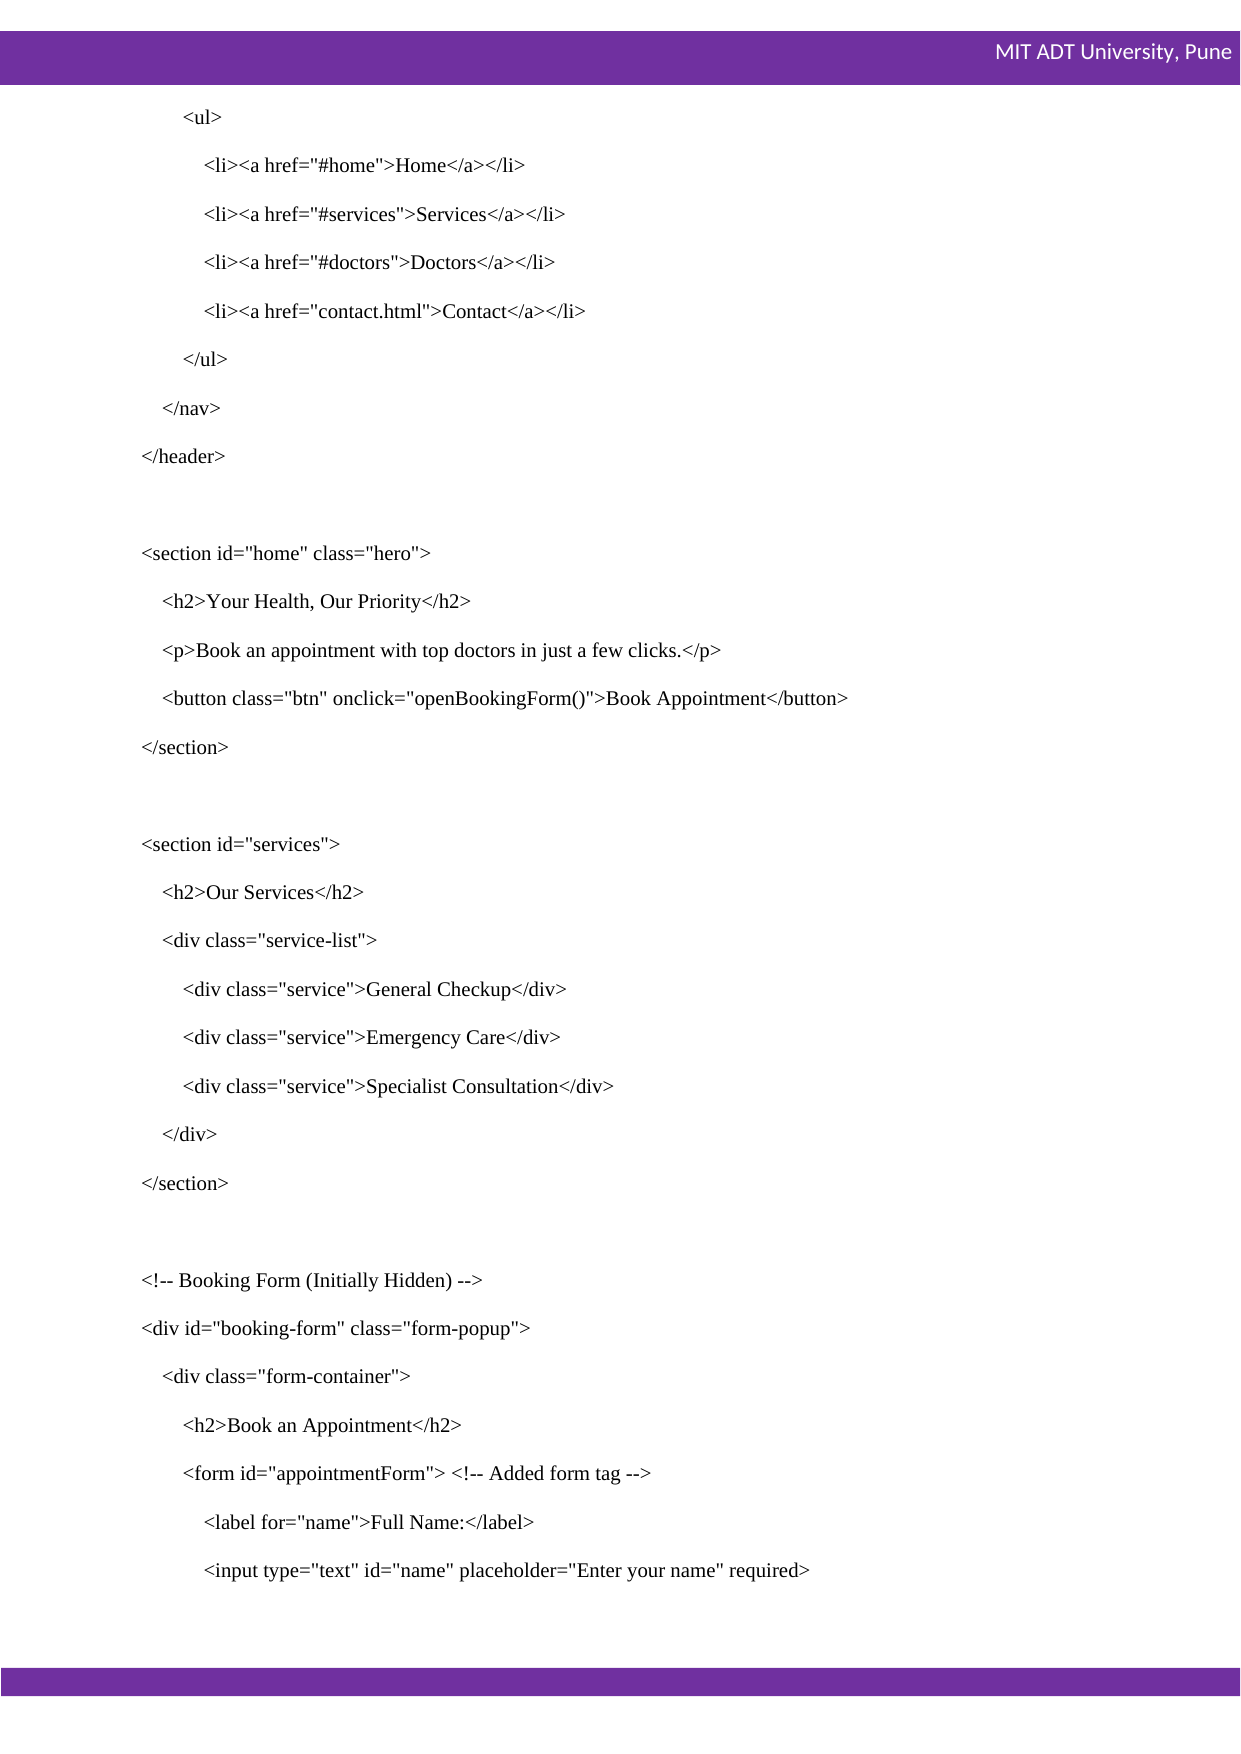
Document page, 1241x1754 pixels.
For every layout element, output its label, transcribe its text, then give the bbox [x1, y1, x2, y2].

text <button class="btn" onclick="openBookingForm()">Book Appointment</button> [120, 686, 1195, 710]
text </nav> [120, 396, 1195, 420]
text <li><a href="contact.html">Contact</a></li> [120, 299, 1195, 323]
text </section> [120, 735, 1195, 759]
text <div class="service">Emergency Care</div> [120, 1025, 1195, 1049]
text <li><a href="#home">Home</a></li> [120, 153, 1195, 177]
text <!-- Booking Form (Initially Hidden) --> [120, 1267, 1195, 1292]
text <form id="appointmentForm"> <!-- Added form tag --> [120, 1461, 1195, 1485]
text <div class="service">General Checkup</div> [120, 977, 1195, 1001]
text <li><a href="#services">Services</a></li> [120, 202, 1195, 226]
text <p>Book an appointment with top doctors in just a few clicks.</p> [120, 638, 1195, 662]
text <section id="services"> [120, 832, 1195, 856]
text <section id="home" class="hero"> [120, 541, 1195, 565]
text <div class="service-list"> [120, 928, 1195, 952]
text </ul> [120, 347, 1195, 371]
text </div> [120, 1122, 1195, 1146]
text <li><a href="#doctors">Doctors</a></li> [120, 250, 1195, 274]
text </section> [120, 1171, 1195, 1195]
text <div class="form-container"> [120, 1364, 1195, 1388]
text <div class="service">Specialist Consultation</div> [120, 1074, 1195, 1098]
text <h2>Book an Appointment</h2> [120, 1413, 1195, 1437]
text <h2>Our Services</h2> [120, 880, 1195, 904]
text <input type="text" id="name" placeholder="Enter your name" required> [120, 1558, 1195, 1582]
text </header> [120, 444, 1195, 468]
text <label for="name">Full Name:</label> [120, 1510, 1195, 1534]
text <h2>Your Health, Our Priority</h2> [120, 589, 1195, 613]
text <ul> [120, 105, 1195, 129]
text <div id="booking-form" class="form-popup"> [120, 1316, 1195, 1340]
